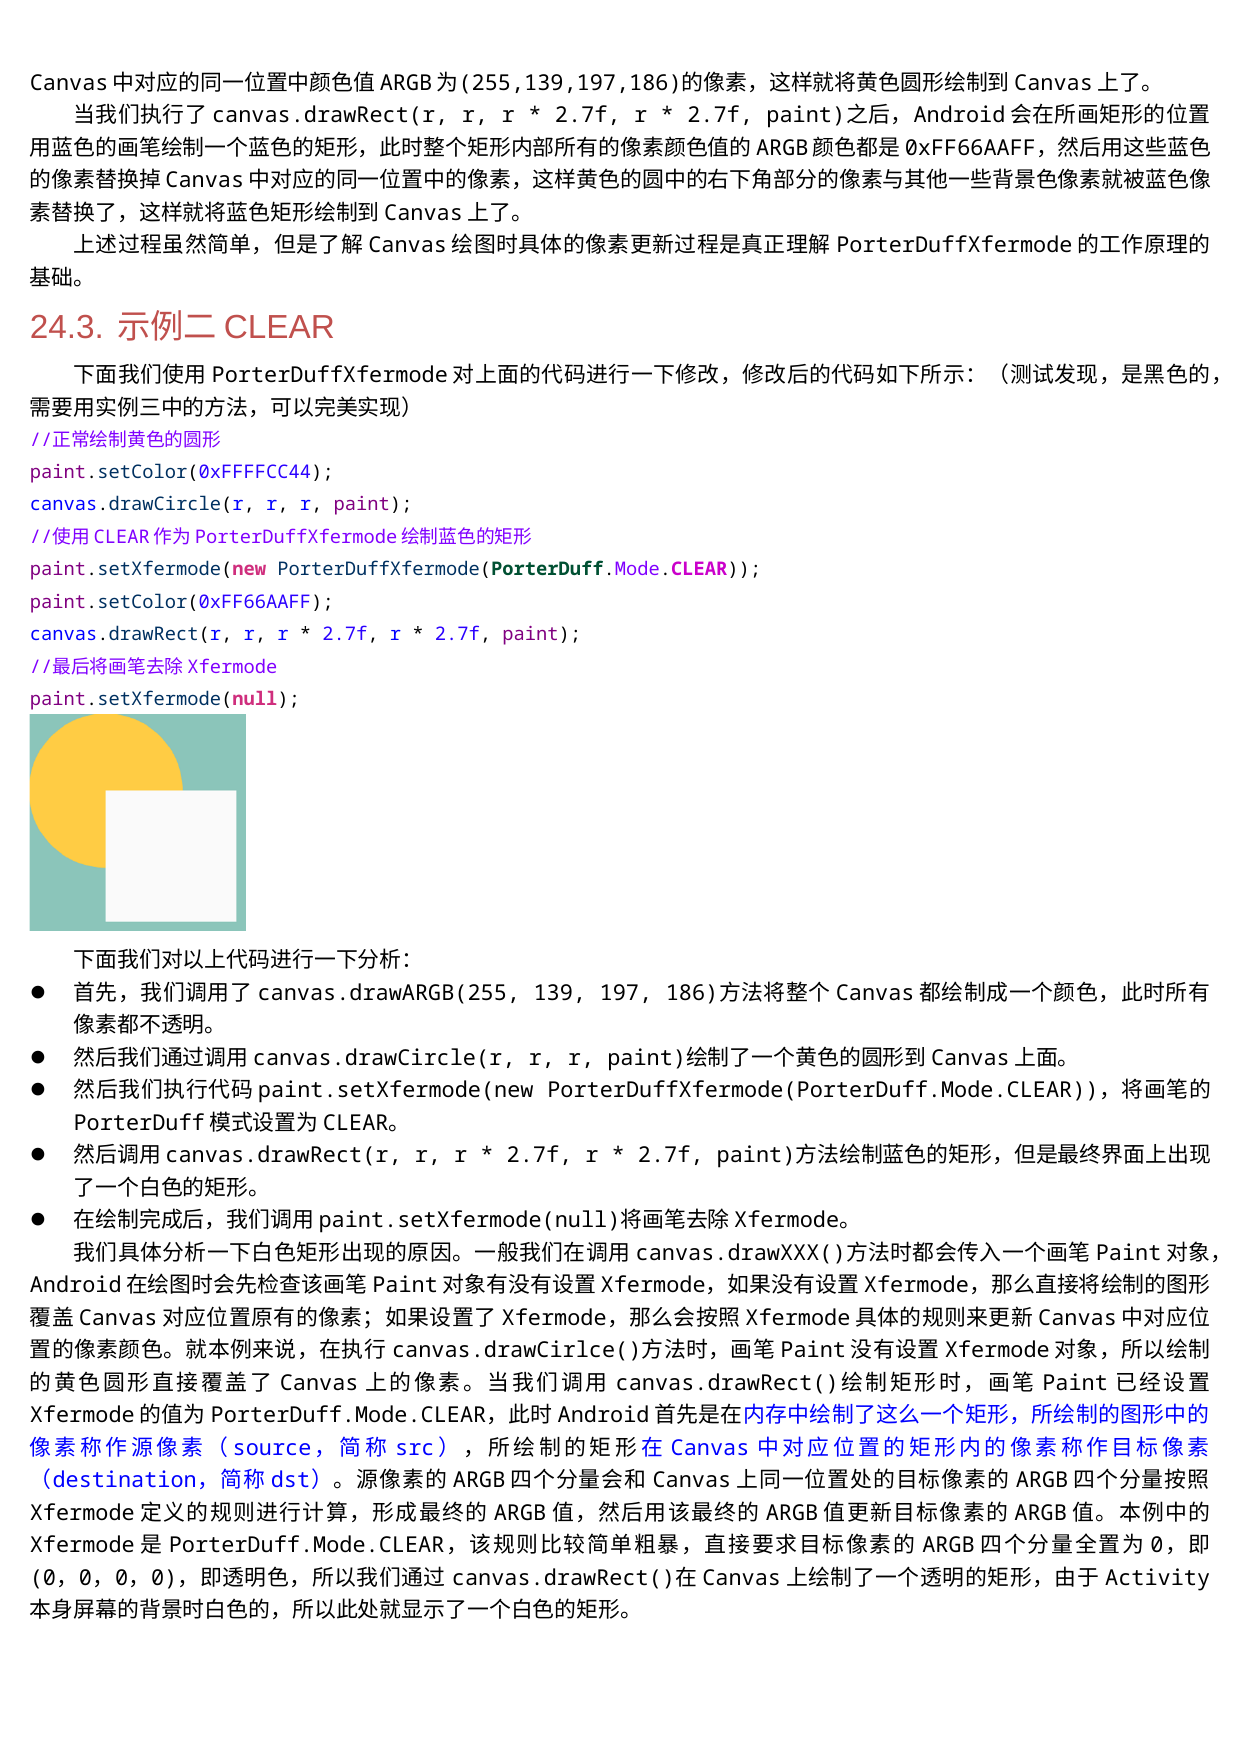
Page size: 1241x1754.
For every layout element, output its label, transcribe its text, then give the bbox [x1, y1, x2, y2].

text paint.setXfermode(null); [29, 682, 1211, 714]
text canvas.drawCircle(r, r, r, paint); [29, 487, 1211, 519]
text 我们具体分析一下白色矩形出现的原因。一般我们在调用canvas.drawXXX()方法时都会传入一个画笔Paint对象，Android在绘图时会先检查该画笔Paint对象有没有设置Xfermode，如果没有设置Xfermode，那么直接将绘制的图形覆盖Canvas对应位置原有的像素；如果设置了Xfermode，那么会按照Xfermode具体的规则来更新Canvas中对应位置的像素颜色。就本例来说，在执行canvas.drawCirlce()方法时，画笔Paint没有设置Xfermode对象，所以绘制的黄色圆形直接覆盖了Canvas上的像素。当我们调用canvas.drawRect()绘制矩形时，画笔Paint已经设置Xfermode的值为PorterDuff.Mode.CLEAR，此时Android首先是在内存中绘制了这么一个矩形，所绘制的图形中的像素称作源像素（source，简称src），所绘制的矩形在Canvas中对应位置的矩形内的像素称作目标像素（destination，简称dst）。源像素的ARGB四个分量会和Canvas上同一位置处的目标像素的ARGB四个分量按照Xfermode定义的规则进行计算，形成最终的ARGB值，然后用该最终的ARGB值更新目标像素的ARGB值。本例中的Xfermode是PorterDuff.Mode.CLEAR，该规则比较简单粗暴，直接要求目标像素的ARGB四个分量全置为0，即(0，0，0，0)，即透明色，所以我们通过canvas.drawRect()在Canvas上绘制了一个透明的矩形，由于Activity本身屏幕的背景时白色的，所以此处就显示了一个白色的矩形。 [29, 1234, 1211, 1624]
text paint.setColor(0xFF66AAFF); [29, 584, 1211, 617]
text paint.setXfermode(new PorterDuffXfermode(PorterDuff.Mode.CLEAR)); [29, 552, 1211, 584]
text paint.setColor(0xFFFFCC44); [29, 454, 1211, 487]
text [29, 64, 1211, 97]
text 上述过程虽然简单，但是了解Canvas绘图时具体的像素更新过程是真正理解PorterDuffXfermode的工作原理的基础。 [29, 227, 1211, 292]
list 然后调用canvas.drawRect(r, r, r * 2.7f, r * 2.7f, paint)方法绘制蓝色的矩形，但是最终界面上出现了一个白色的矩形。 [29, 1137, 1211, 1202]
subtitle 示例二CLEAR [29, 292, 1211, 357]
text //使用CLEAR作为PorterDuffXfermode绘制蓝色的矩形 [29, 519, 1211, 552]
text //最后将画笔去除Xfermode [29, 649, 1211, 682]
list 首先，我们调用了canvas.drawARGB(255, 139, 197, 186)方法将整个Canvas都绘制成一个颜色，此时所有像素都不透明。 [29, 974, 1211, 1039]
text 下面我们使用PorterDuffXfermode对上面的代码进行一下修改，修改后的代码如下所示：（测试发现，是黑色的，需要用实例三中的方法，可以完美实现） [29, 357, 1211, 422]
text 当我们执行了canvas.drawRect(r, r, r * 2.7f, r * 2.7f, paint)之后，Android会在所画矩形的位置用蓝色的画笔绘制一个蓝色的矩形，此时整个矩形内部所有的像素颜色值的ARGB颜色都是0xFF66AAFF，然后用这些蓝色的像素替换掉Canvas中对应的同一位置中的像素，这样黄色的圆中的右下角部分的像素与其他一些背景色像素就被蓝色像素替换了，这样就将蓝色矩形绘制到Canvas上了。 [29, 97, 1211, 227]
list 在绘制完成后，我们调用paint.setXfermode(null)将画笔去除Xfermode。 [29, 1202, 1211, 1234]
text //正常绘制黄色的圆形 [29, 422, 1211, 454]
list 然后我们通过调用canvas.drawCircle(r, r, r, paint)绘制了一个黄色的圆形到Canvas上面。 [29, 1039, 1211, 1072]
text canvas.drawRect(r, r, r * 2.7f, r * 2.7f, paint); [29, 617, 1211, 649]
list 然后我们执行代码paint.setXfermode(new PorterDuffXfermode(PorterDuff.Mode.CLEAR))，将画笔的PorterDuff模式设置为CLEAR。 [29, 1072, 1211, 1137]
picture [29, 714, 246, 931]
text 下面我们对以上代码进行一下分析： [29, 942, 1211, 974]
